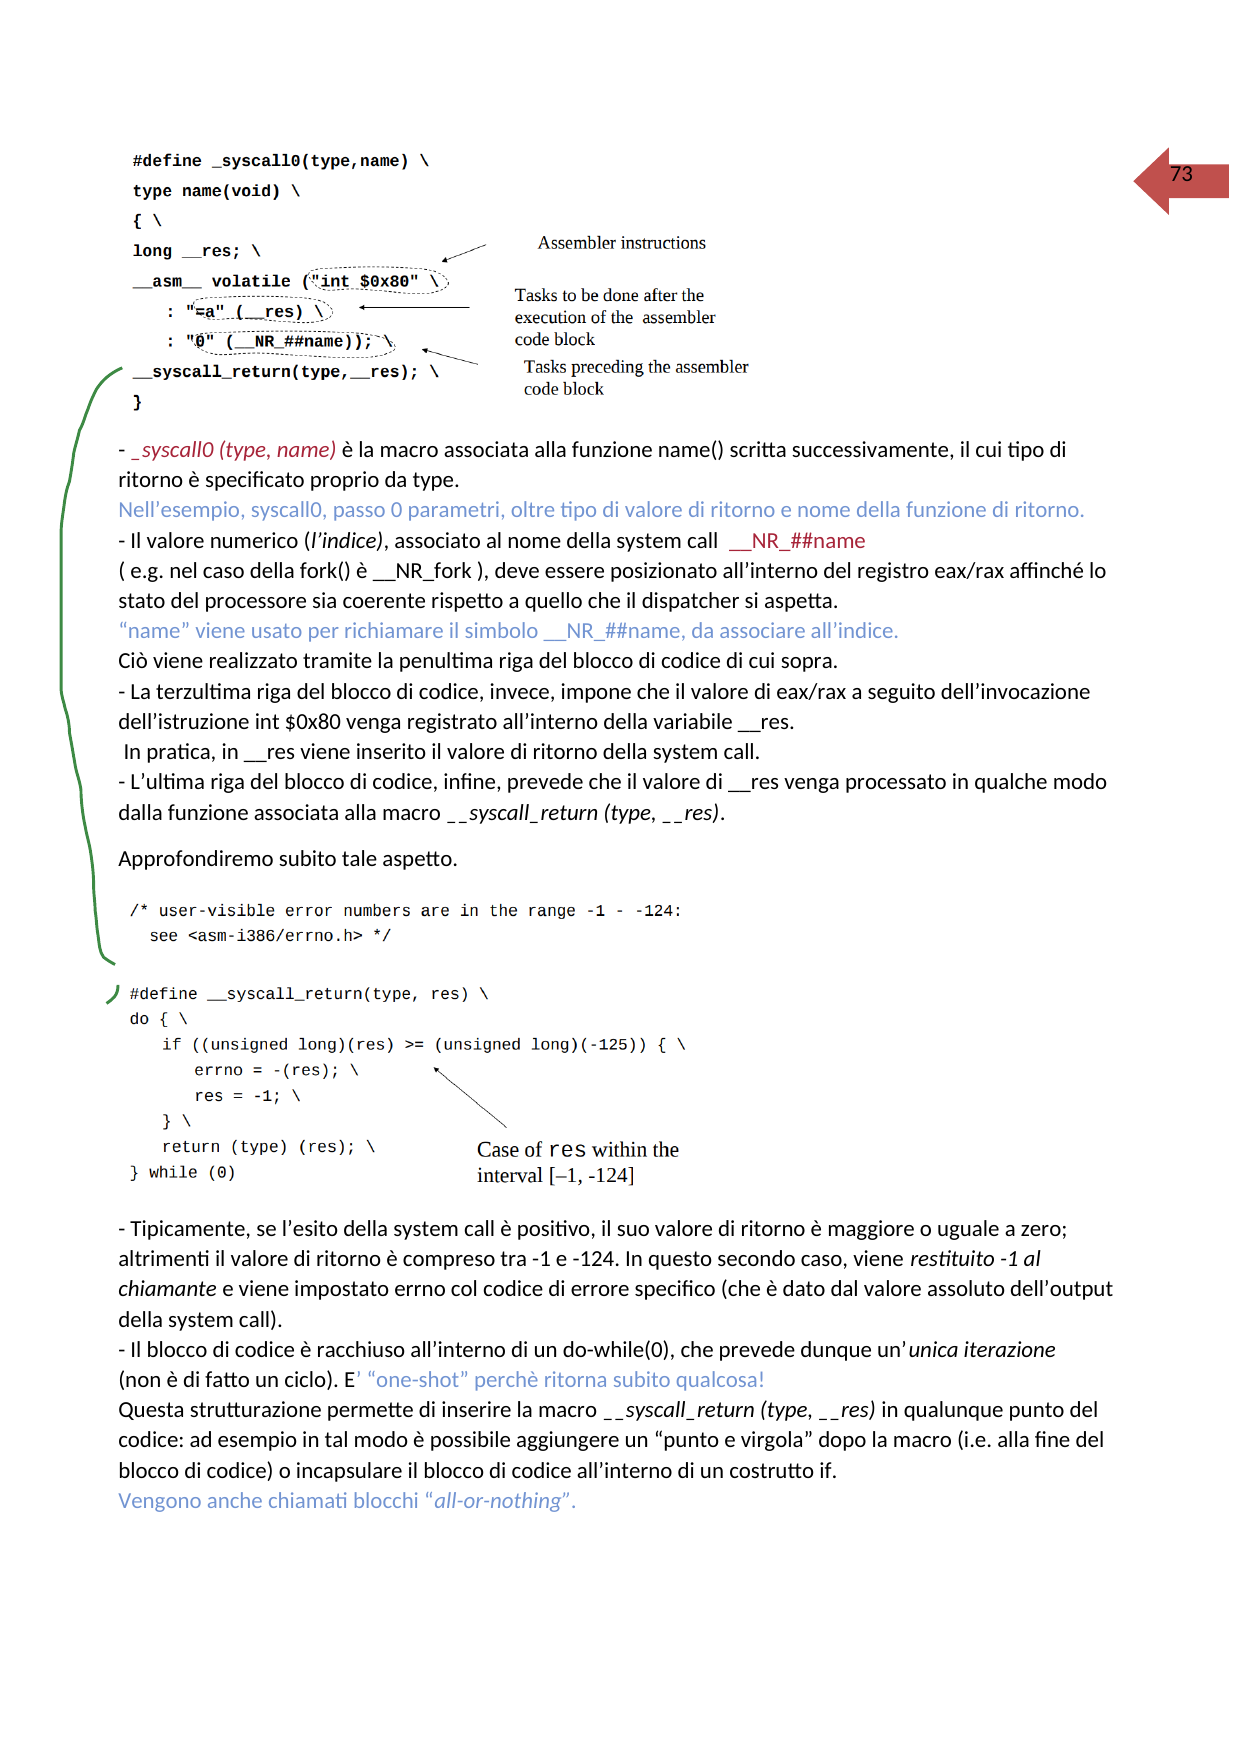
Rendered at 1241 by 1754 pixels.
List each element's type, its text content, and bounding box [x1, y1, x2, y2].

text Approfondiremo subito tale aspetto. [118, 844, 1122, 873]
text - Tipicamente, se l’esito della system call è positivo, il suo valore di ritorno è maggiore o uguale a zero; altrimenti il valore di ritorno è compreso tra -1 e -124. In questo secondo caso, viene restituito -1 al chiamante e viene impostato errno col codice di errore specifico (che è dato dal valore assoluto dell’output della system call). - Il blocco di codice è racchiuso all’interno di un do-while(0), che prevede dunque un’unica iterazione (non è di fatto un ciclo). E’ “one-shot” perchè ritorna subito qualcosa! Questa strutturazione permette di inserire la macro __syscall_return (type, __res) in qualunque punto del codice: ad esempio in tal modo è possibile aggiungere un “punto e virgola” dopo la macro (i.e. alla fine del blocco di codice) o incapsulare il blocco di codice all’interno di un costrutto if. Vengono anche chiamati blocchi “all-or-nothing”. [118, 1214, 1122, 1514]
text - _syscall0 (type, name) è la macro associata alla funzione name() scritta successivamente, il cui tipo di ritorno è specificato proprio da type. Nell’esempio, syscall0, passo 0 parametri, oltre tipo di valore di ritorno e nome della funzione di ritorno. - Il valore numerico (l’indice), associato al nome della system call __NR_##name ( e.g. nel caso della fork() è __NR_fork ), deve essere posizionato all’interno del registro eax/rax affinché lo stato del processore sia coerente rispetto a quello che il dispatcher si aspetta. “name” viene usato per richiamare il simbolo __NR_##name, da associare all’indice. Ciò viene realizzato tramite la penultima riga del blocco di codice di cui sopra. - La terzultima riga del blocco di codice, invece, impone che il valore di eax/rax a seguito dell’invocazione dell’istruzione int $0x80 venga registrato all’interno della variabile __res. In pratica, in __res viene inserito il valore di ritorno della system call. - L’ultima riga del blocco di codice, infine, prevede che il valore di __res venga processato in qualche modo dalla funzione associata alla macro __syscall_return (type, __res). [118, 435, 1122, 826]
picture [118, 891, 697, 1196]
picture [118, 147, 755, 417]
